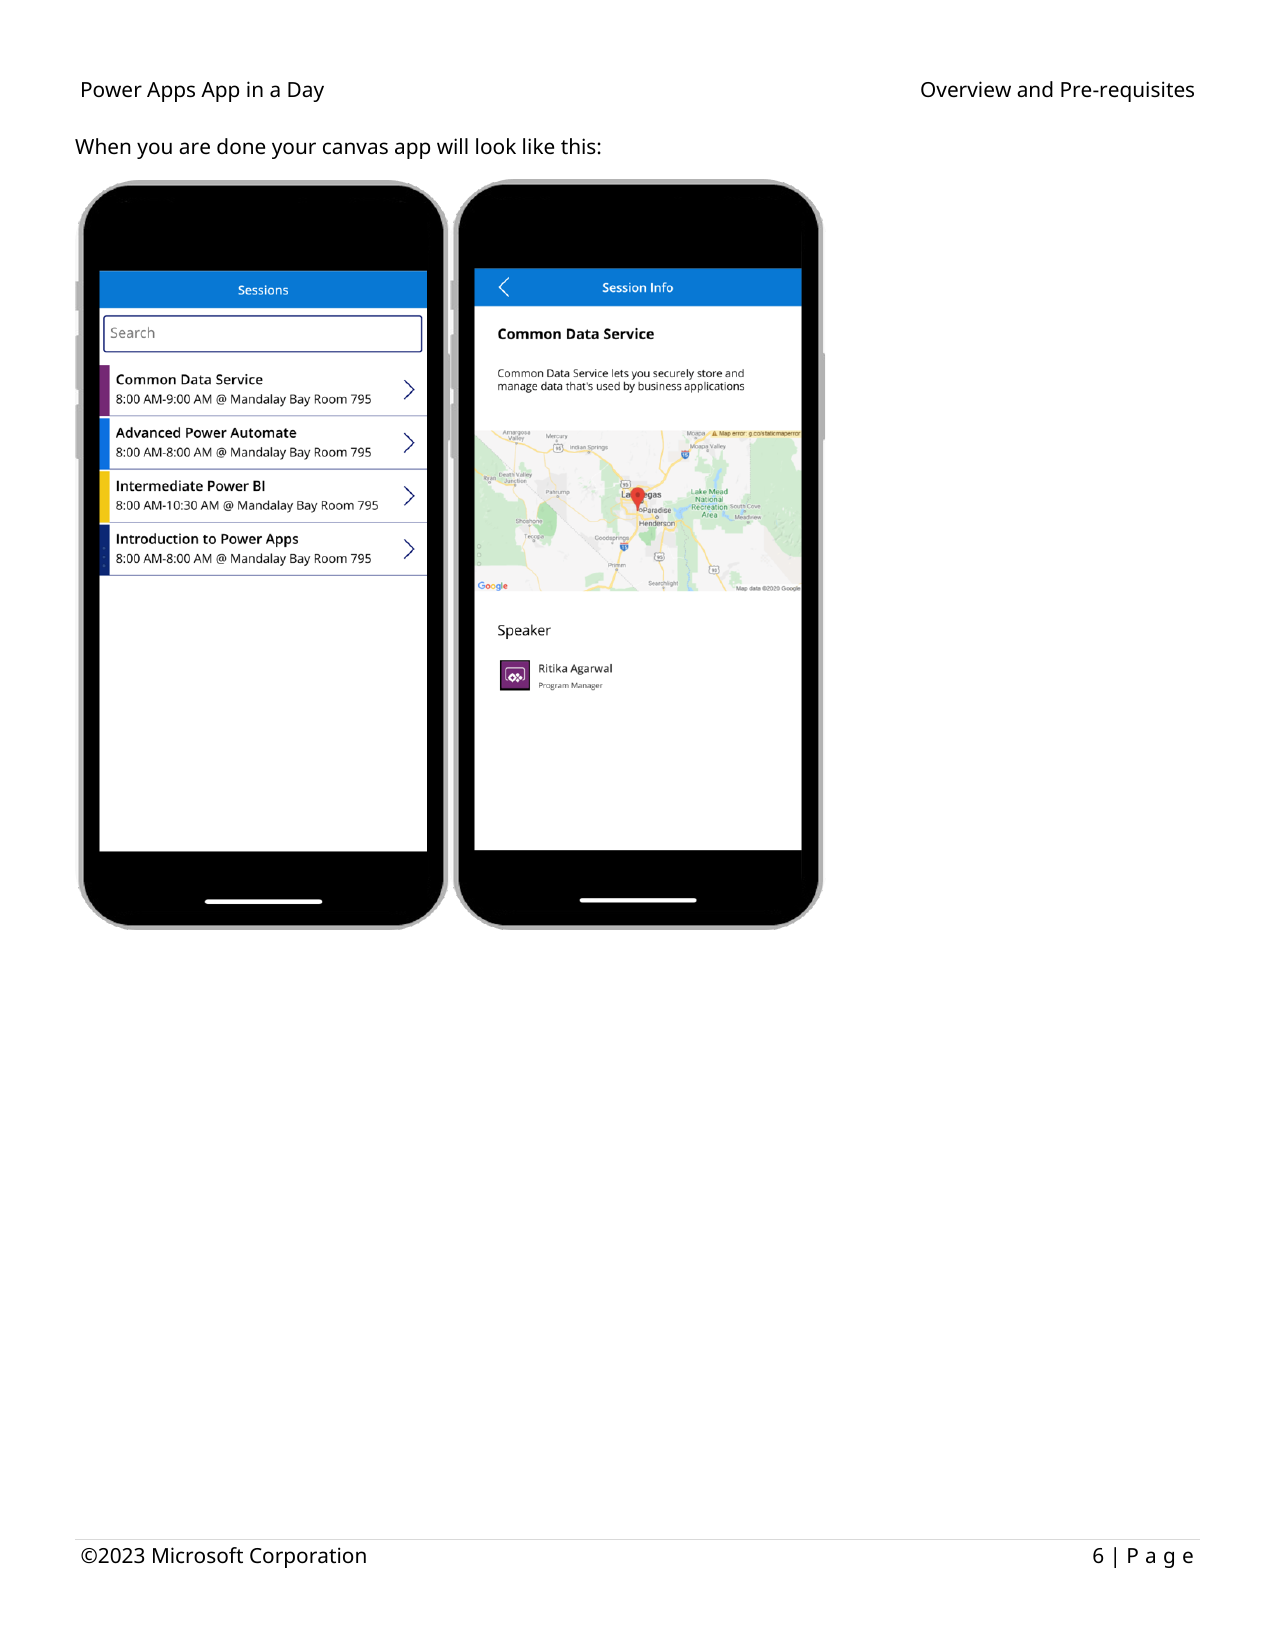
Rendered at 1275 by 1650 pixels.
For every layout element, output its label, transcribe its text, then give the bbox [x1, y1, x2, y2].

picture [75, 179, 826, 930]
text When you are done your canvas app will look like this: [75, 132, 1200, 160]
